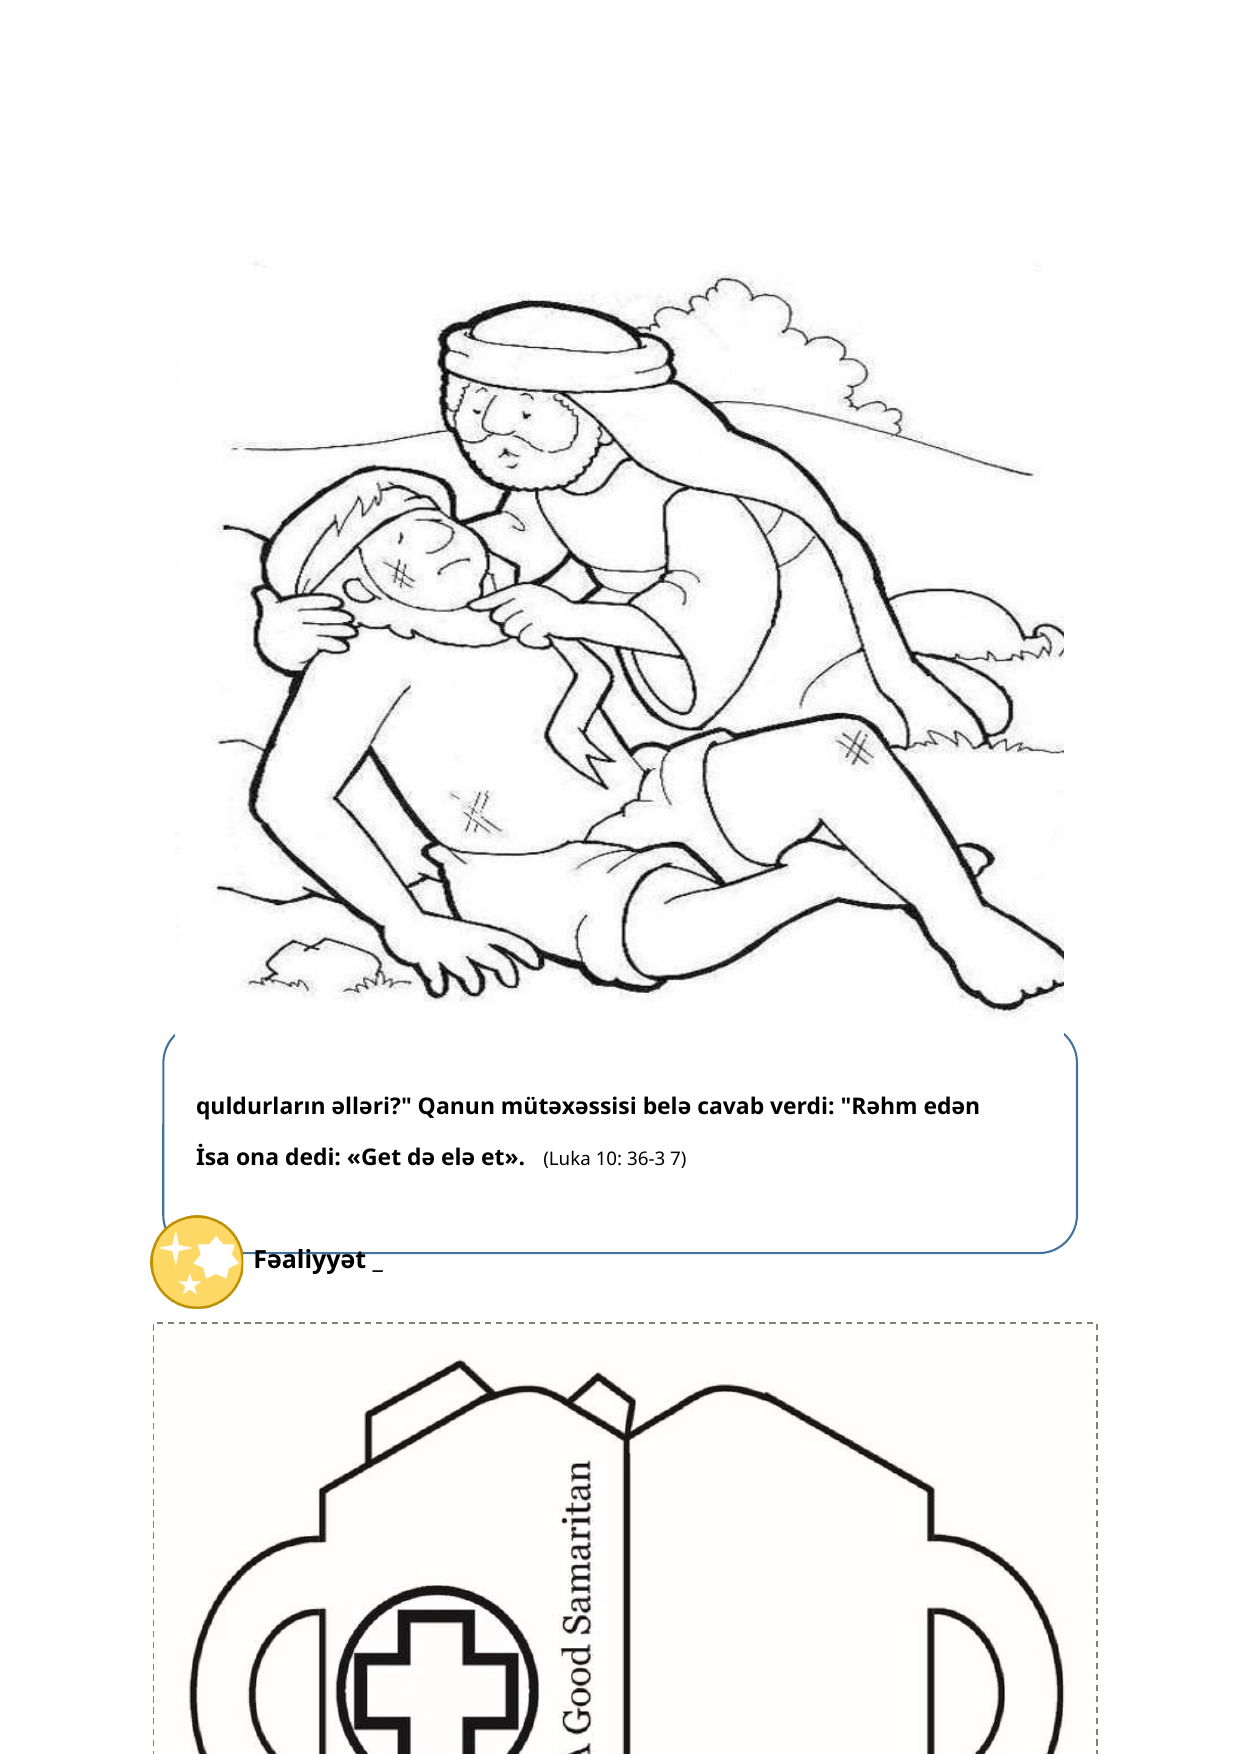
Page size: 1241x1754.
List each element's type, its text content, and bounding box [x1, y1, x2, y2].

text İsa ona dedi: «Get də elə et». (Luka 10: 36-3 7) [150, 1141, 1090, 1172]
text Fəaliyyət _ [244, 1241, 1090, 1275]
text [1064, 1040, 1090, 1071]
picture [156, 1324, 1097, 1754]
picture [175, 256, 1064, 1096]
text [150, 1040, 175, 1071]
text quldurların əlləri?" Qanun mütəxəssisi belə cavab verdi: "Rəhm edən [150, 1090, 1090, 1121]
picture [150, 1215, 244, 1309]
